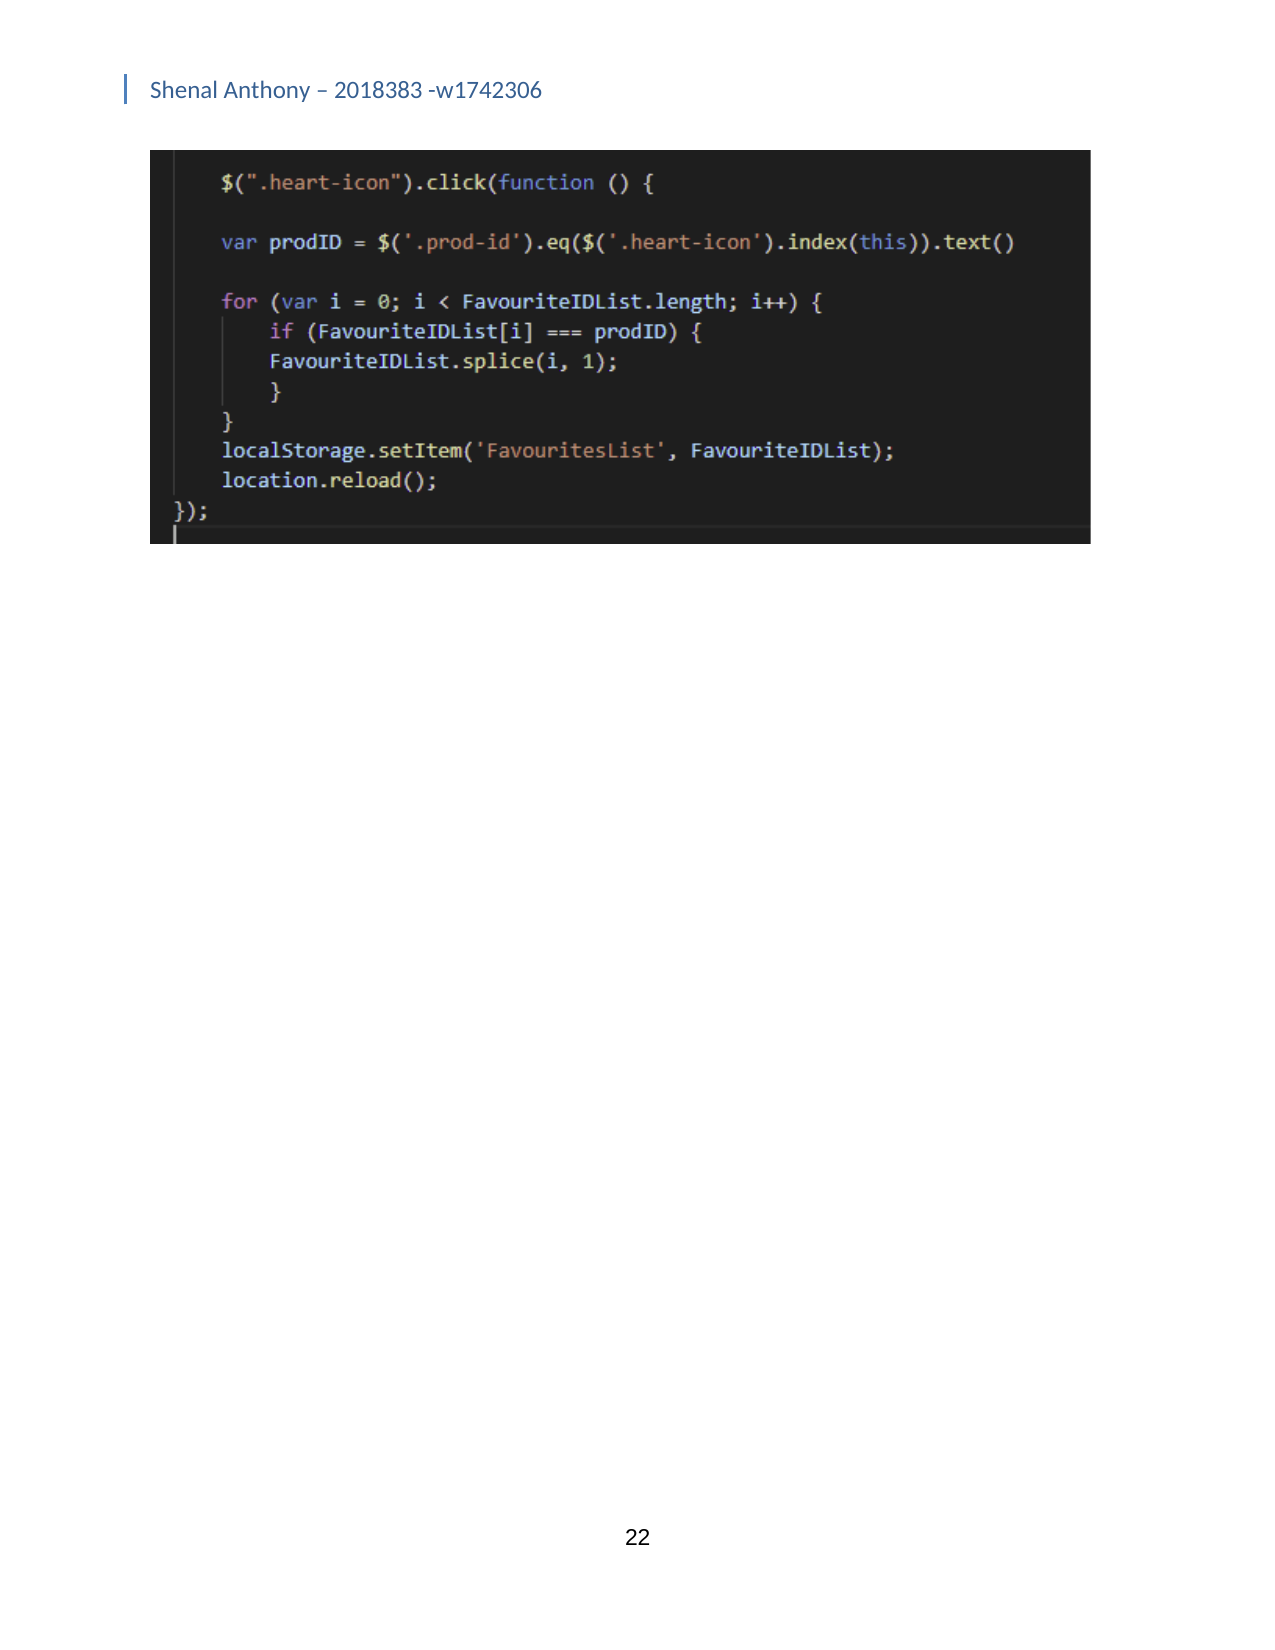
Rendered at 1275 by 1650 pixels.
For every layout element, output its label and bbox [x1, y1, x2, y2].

picture [150, 150, 1091, 544]
